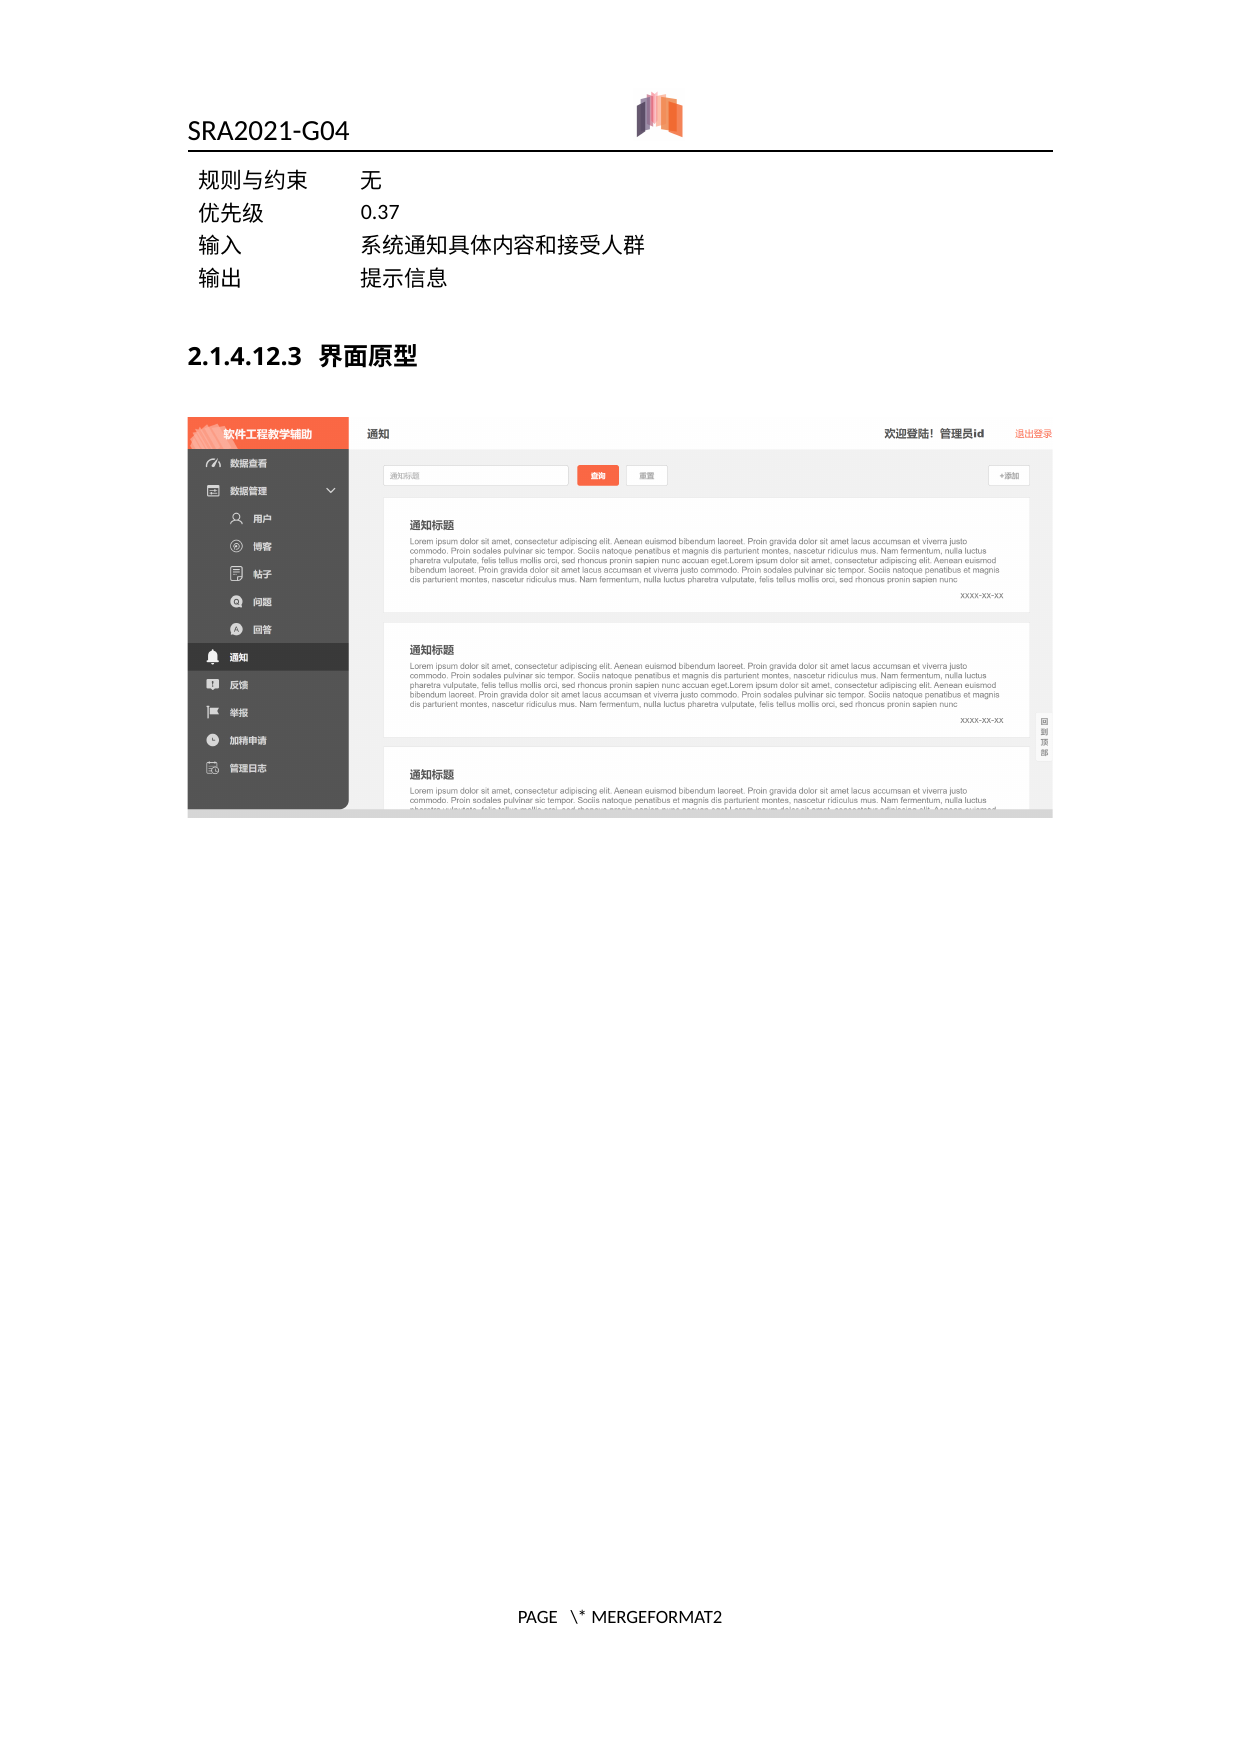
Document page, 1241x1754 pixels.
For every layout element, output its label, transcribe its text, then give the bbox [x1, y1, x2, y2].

subtitle 界面原型 [187, 322, 1053, 387]
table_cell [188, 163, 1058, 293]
picture [187, 417, 1053, 818]
picture [633, 88, 686, 141]
